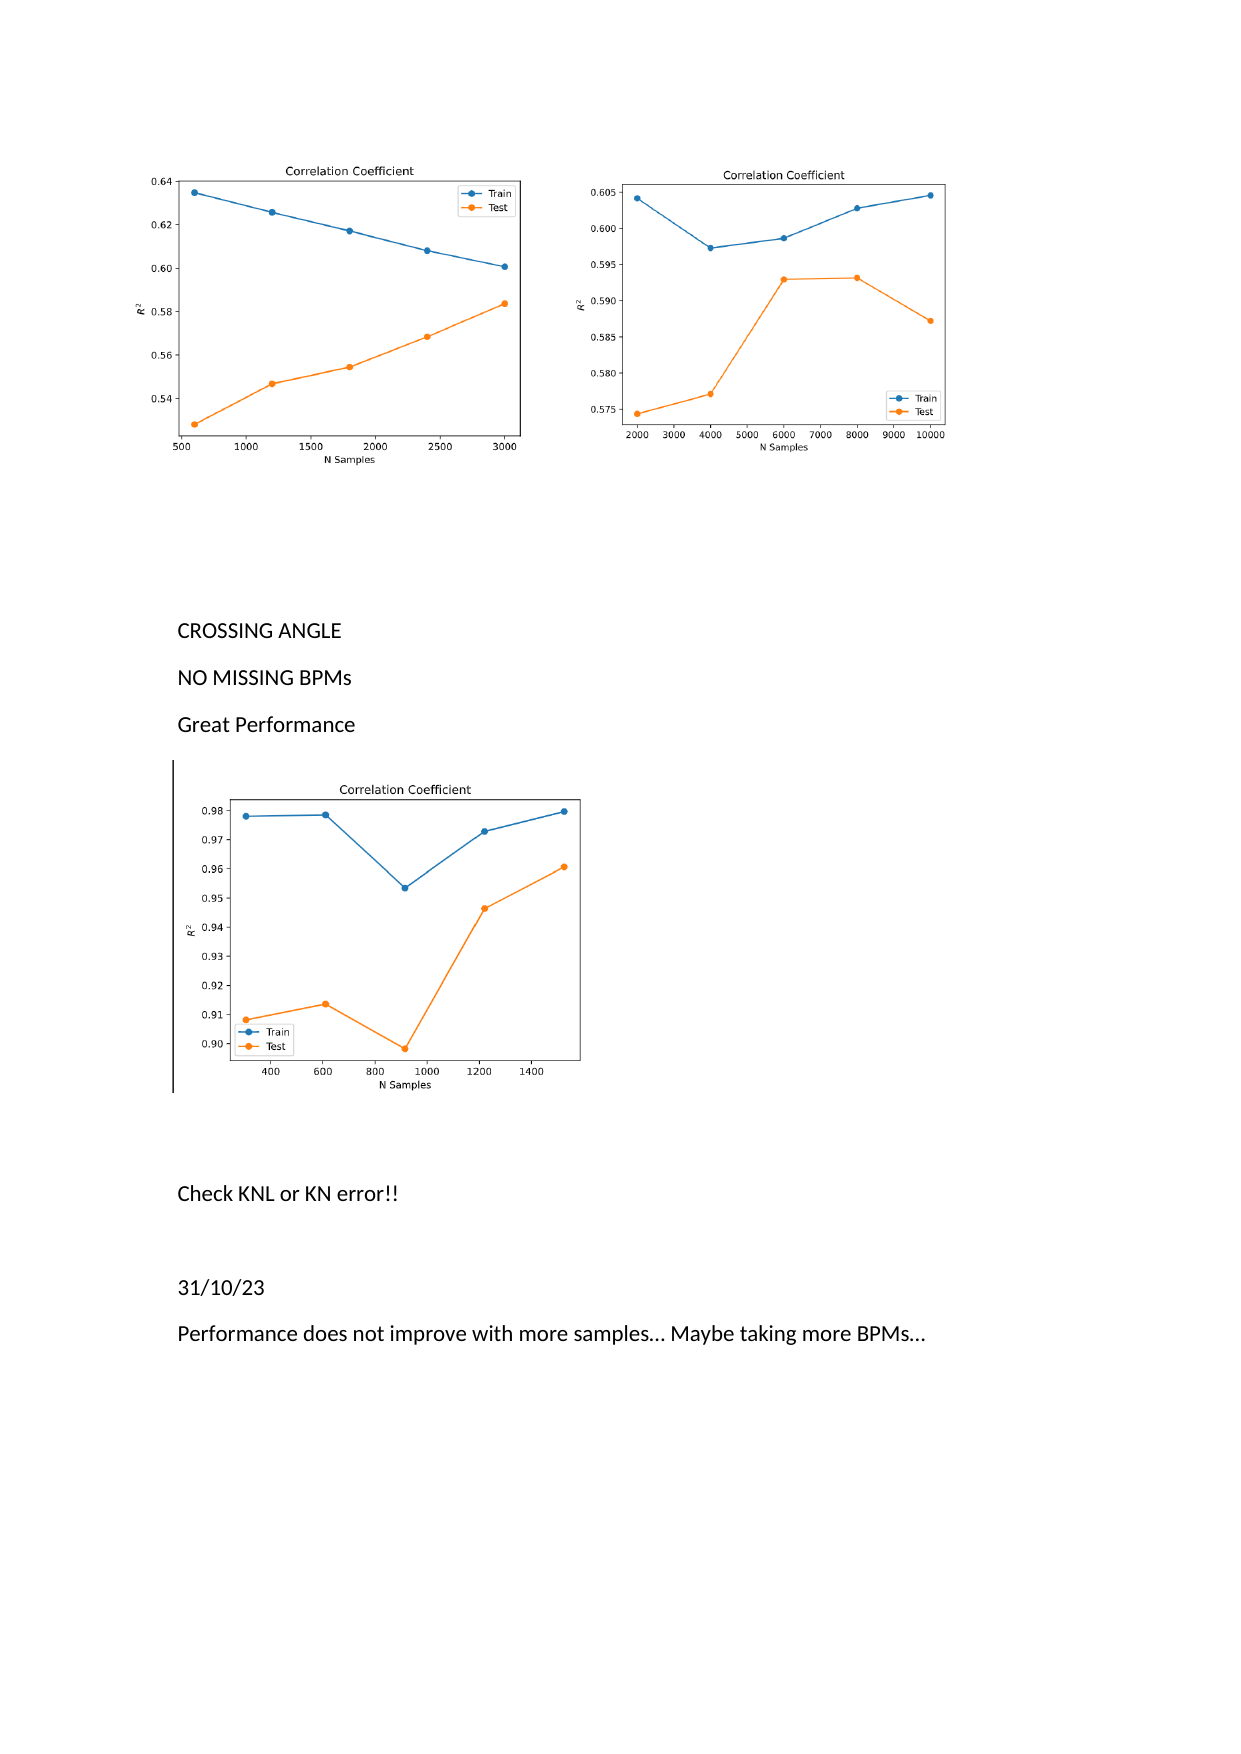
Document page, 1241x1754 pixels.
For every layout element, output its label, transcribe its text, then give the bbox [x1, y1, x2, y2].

text Check KNL or KN error!! [177, 1179, 1063, 1207]
text NO MISSING BPMs [177, 663, 1063, 691]
text 31/10/23 [177, 1273, 1063, 1301]
picture [172, 760, 625, 1093]
text CROSSING ANGLE [177, 616, 1063, 644]
picture [134, 142, 552, 467]
picture [572, 149, 984, 456]
text Performance does not improve with more samples… Maybe taking more BPMs… [177, 1319, 1063, 1347]
text Great Performance [177, 710, 1063, 738]
